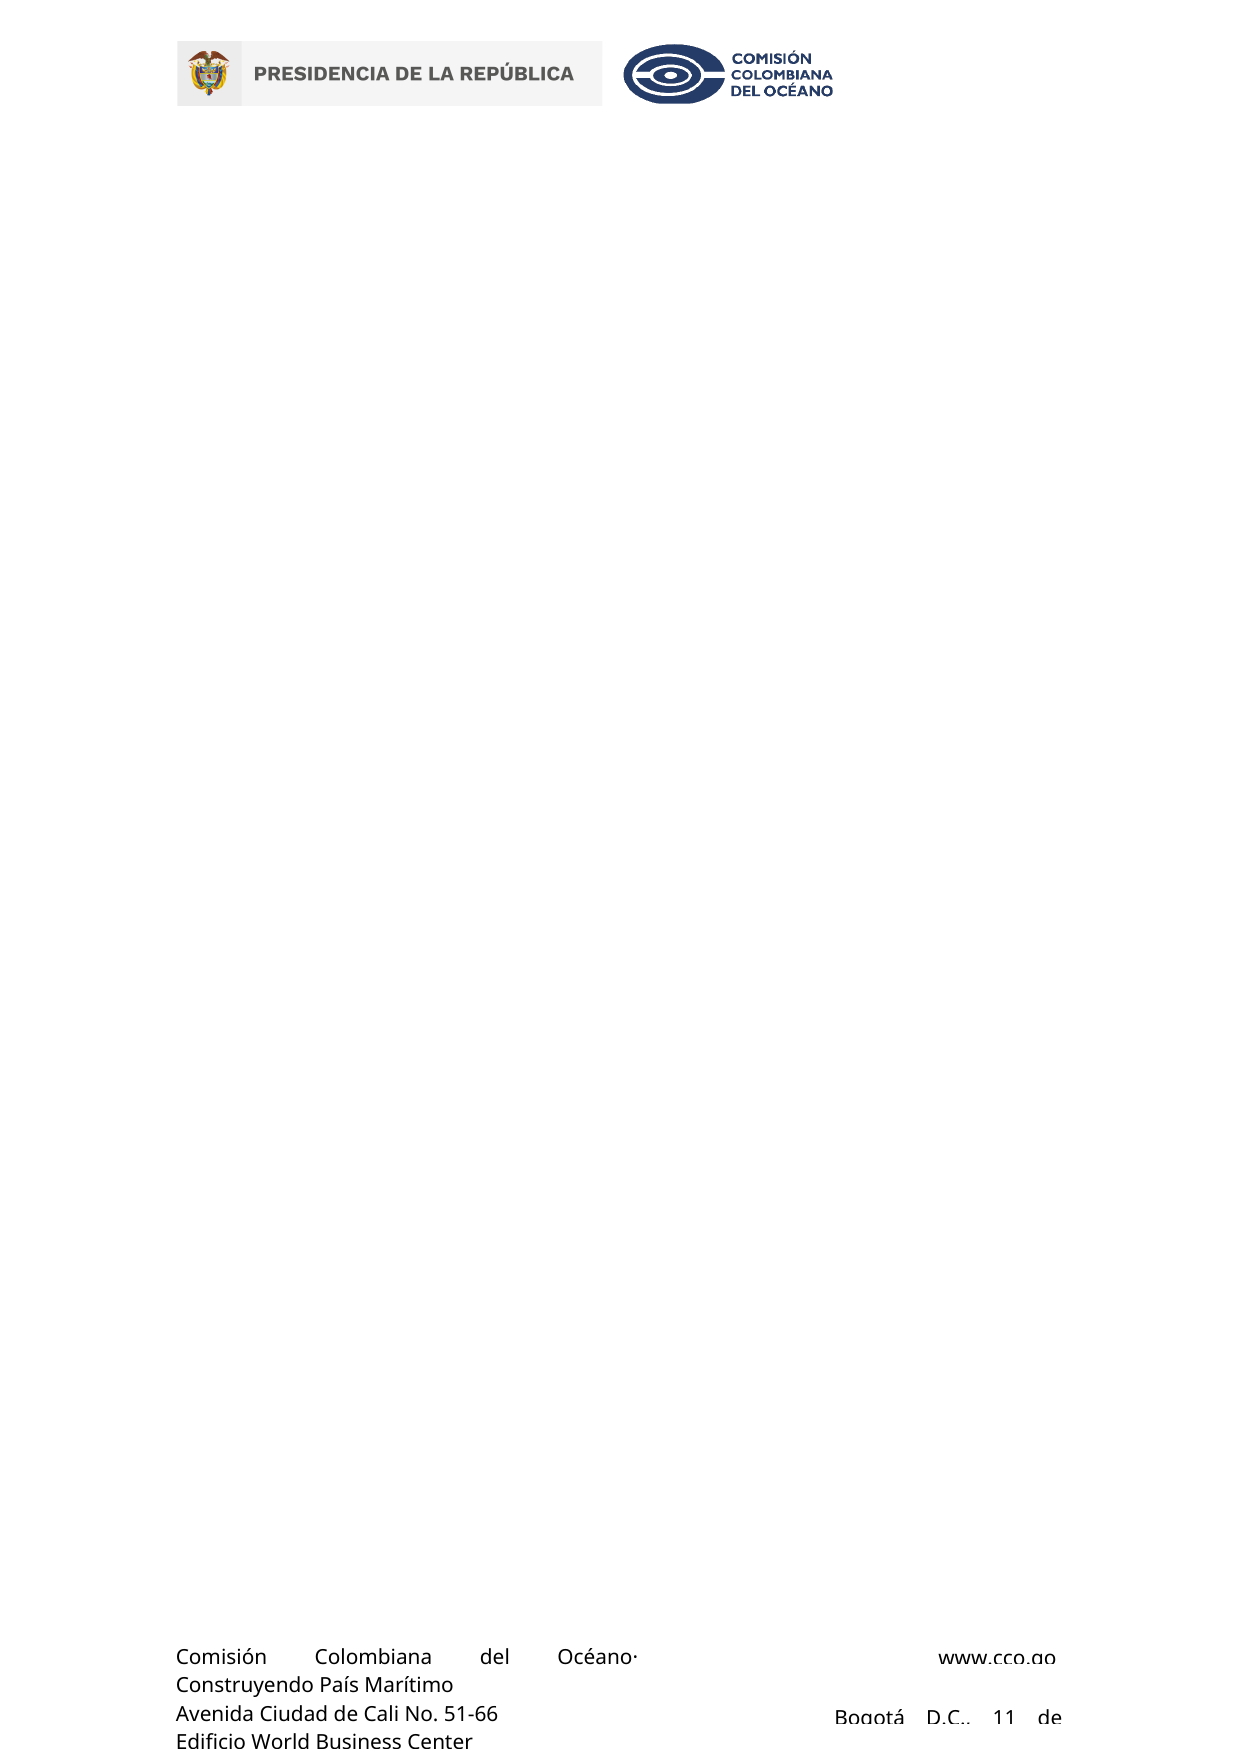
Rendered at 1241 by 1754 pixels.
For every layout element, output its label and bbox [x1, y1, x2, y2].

picture [642, 42, 824, 107]
picture [177, 41, 603, 106]
